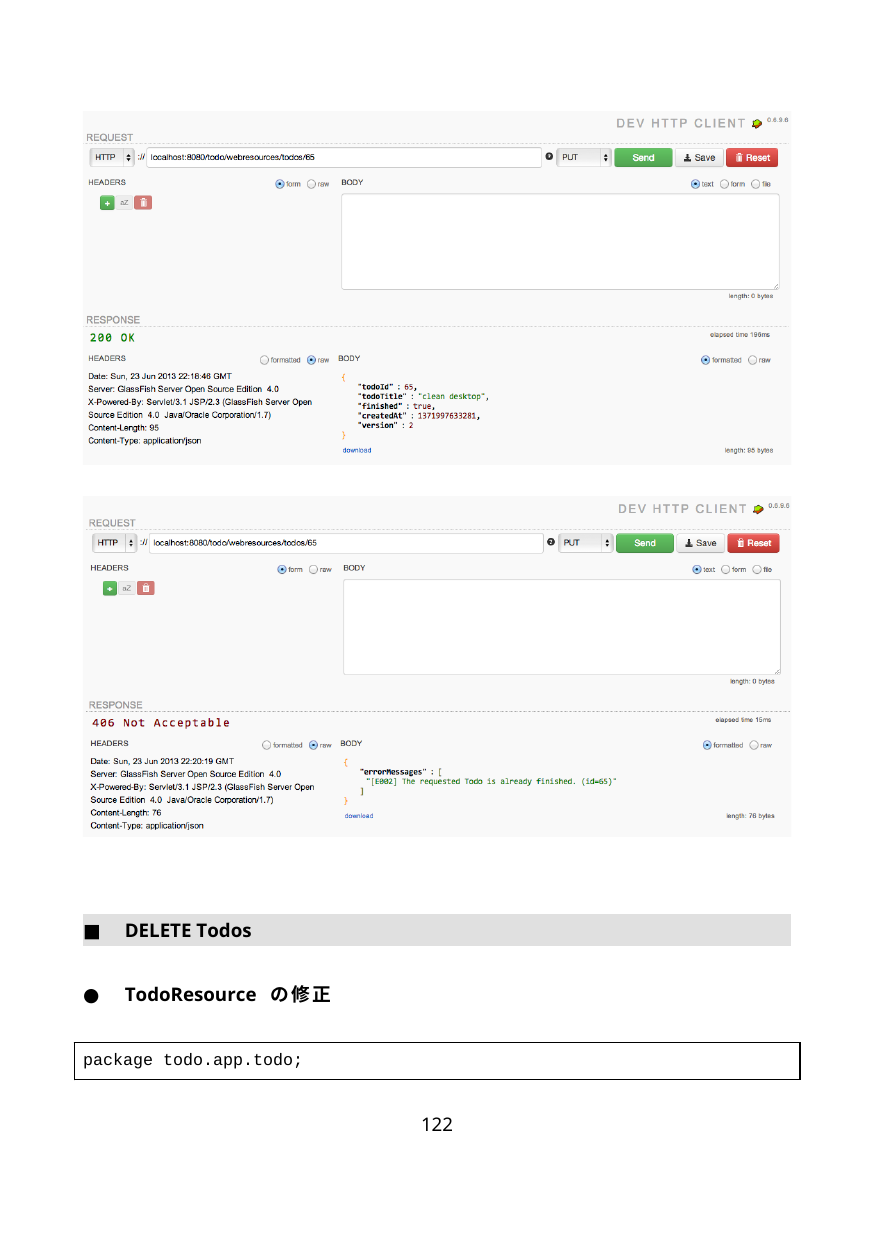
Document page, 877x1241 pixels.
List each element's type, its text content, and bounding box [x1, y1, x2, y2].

subtitle DELETE Todos [83, 914, 791, 946]
subtitle TodoResourceの修正 [83, 978, 791, 1010]
text package todo.app.todo; [75, 1043, 799, 1079]
picture [82, 496, 792, 837]
picture [82, 111, 792, 465]
